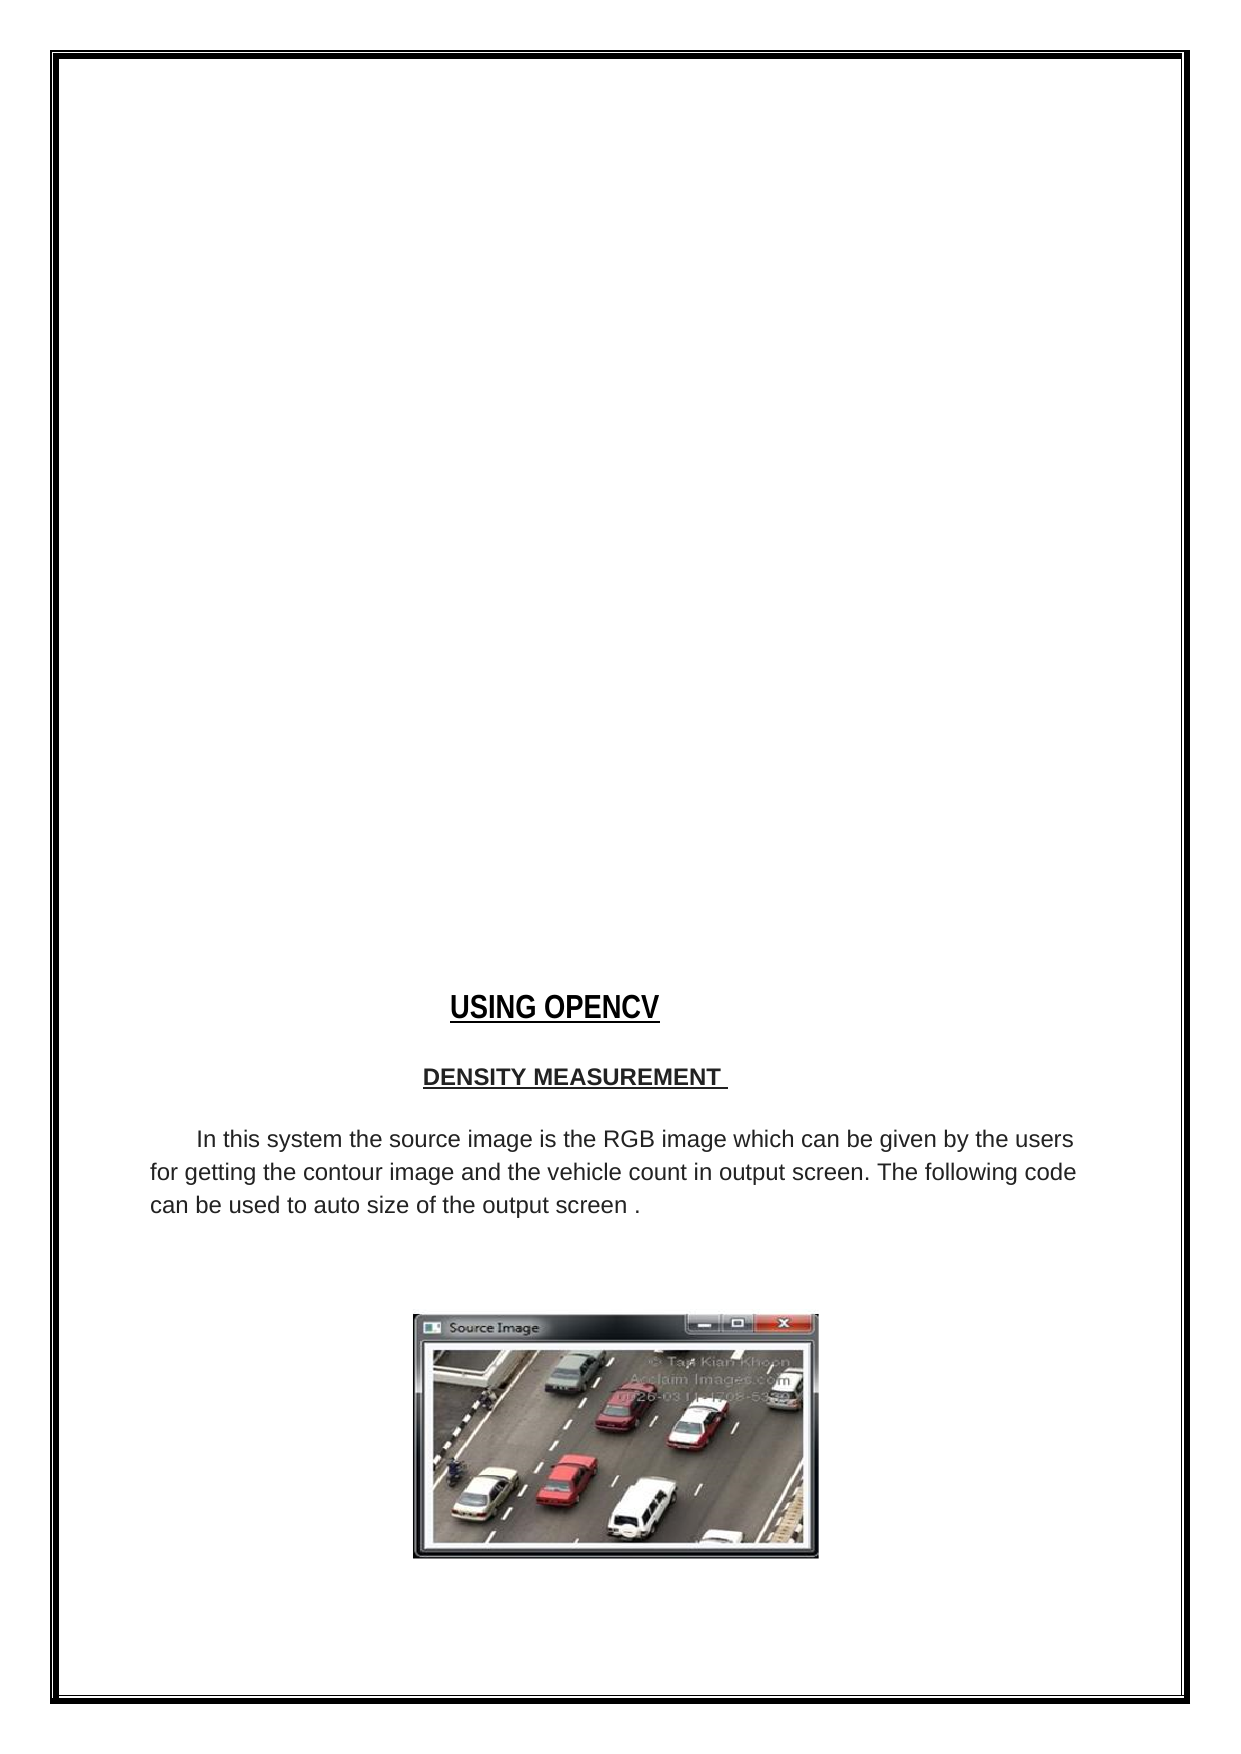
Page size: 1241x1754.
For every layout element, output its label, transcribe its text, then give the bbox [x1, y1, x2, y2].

text DENSITY MEASUREMENT [150, 1058, 1090, 1091]
text USING OPENCV [450, 988, 1090, 1026]
picture [412, 1309, 819, 1559]
text In this system the source image is the RGB image which can be given by the users for getting the contour image and the vehicle count in output screen. The following code can be used to auto size of the output screen . [150, 1120, 1090, 1218]
